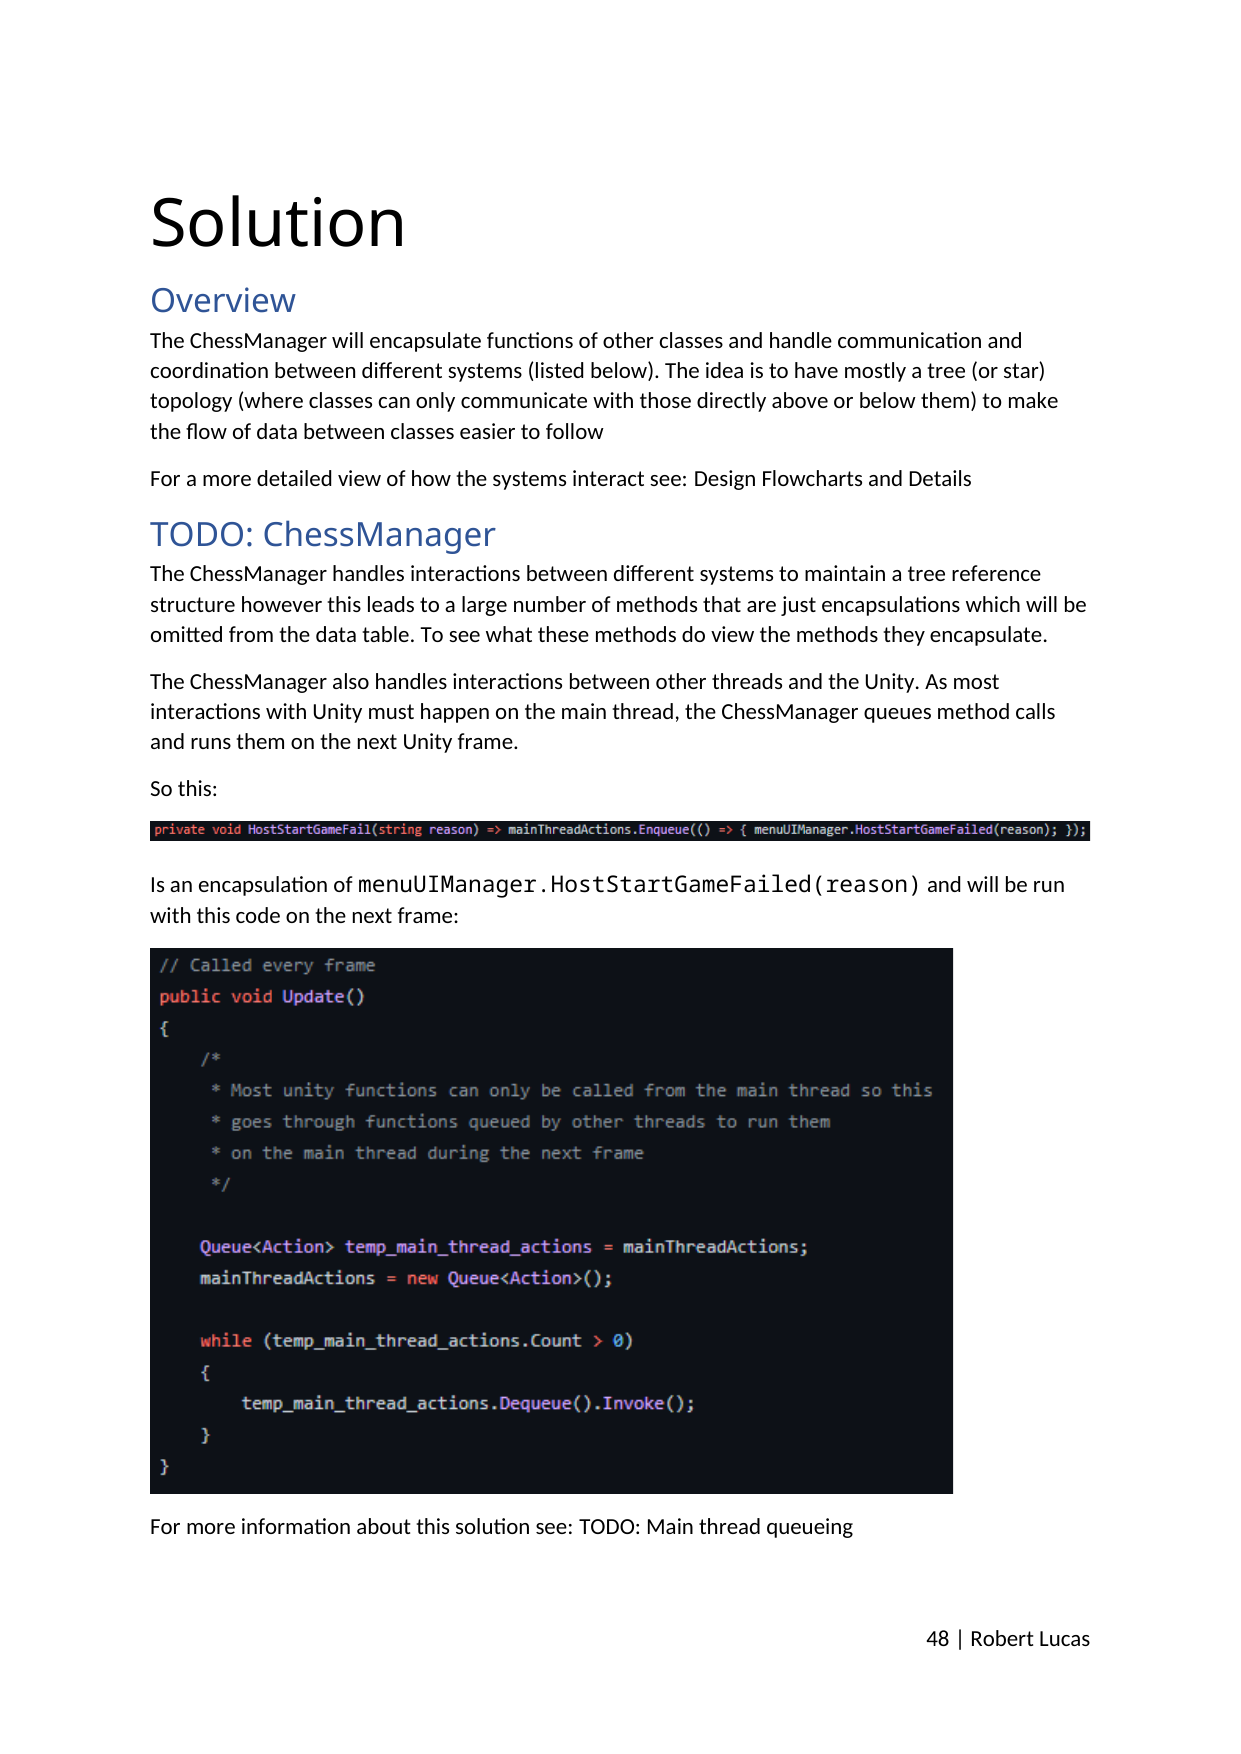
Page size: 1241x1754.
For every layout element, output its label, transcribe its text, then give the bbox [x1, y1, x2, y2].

text For more information about this solution see: TODO: Main thread queueing [150, 1512, 1090, 1540]
subtitle TODO: ChessManager [150, 511, 1090, 556]
text So this: [150, 774, 1090, 802]
subtitle Solution [150, 175, 1090, 266]
picture [150, 821, 1091, 841]
picture [150, 948, 954, 1494]
subtitle Overview [150, 277, 1090, 323]
text The ChessManager will encapsulate functions of other classes and handle communication and coordination between different systems (listed below). The idea is to have mostly a tree (or star) topology (where classes can only communicate with those directly above or below them) to make the flow of data between classes easier to follow [150, 326, 1090, 445]
text For a more detailed view of how the systems interact see: Design Flowcharts and Details [150, 464, 1090, 492]
text Is an encapsulation of menuUIManager.HostStartGameFailed(reason) and will be run with this code on the next frame: [150, 868, 1090, 929]
text The ChessManager handles interactions between different systems to maintain a tree reference structure however this leads to a large number of methods that are just encapsulations which will be omitted from the data table. To see what these methods do view the methods they encapsulate. [150, 559, 1090, 648]
text The ChessManager also handles interactions between other threads and the Unity. As most interactions with Unity must happen on the main thread, the ChessManager queues method calls and runs them on the next Unity frame. [150, 667, 1090, 755]
